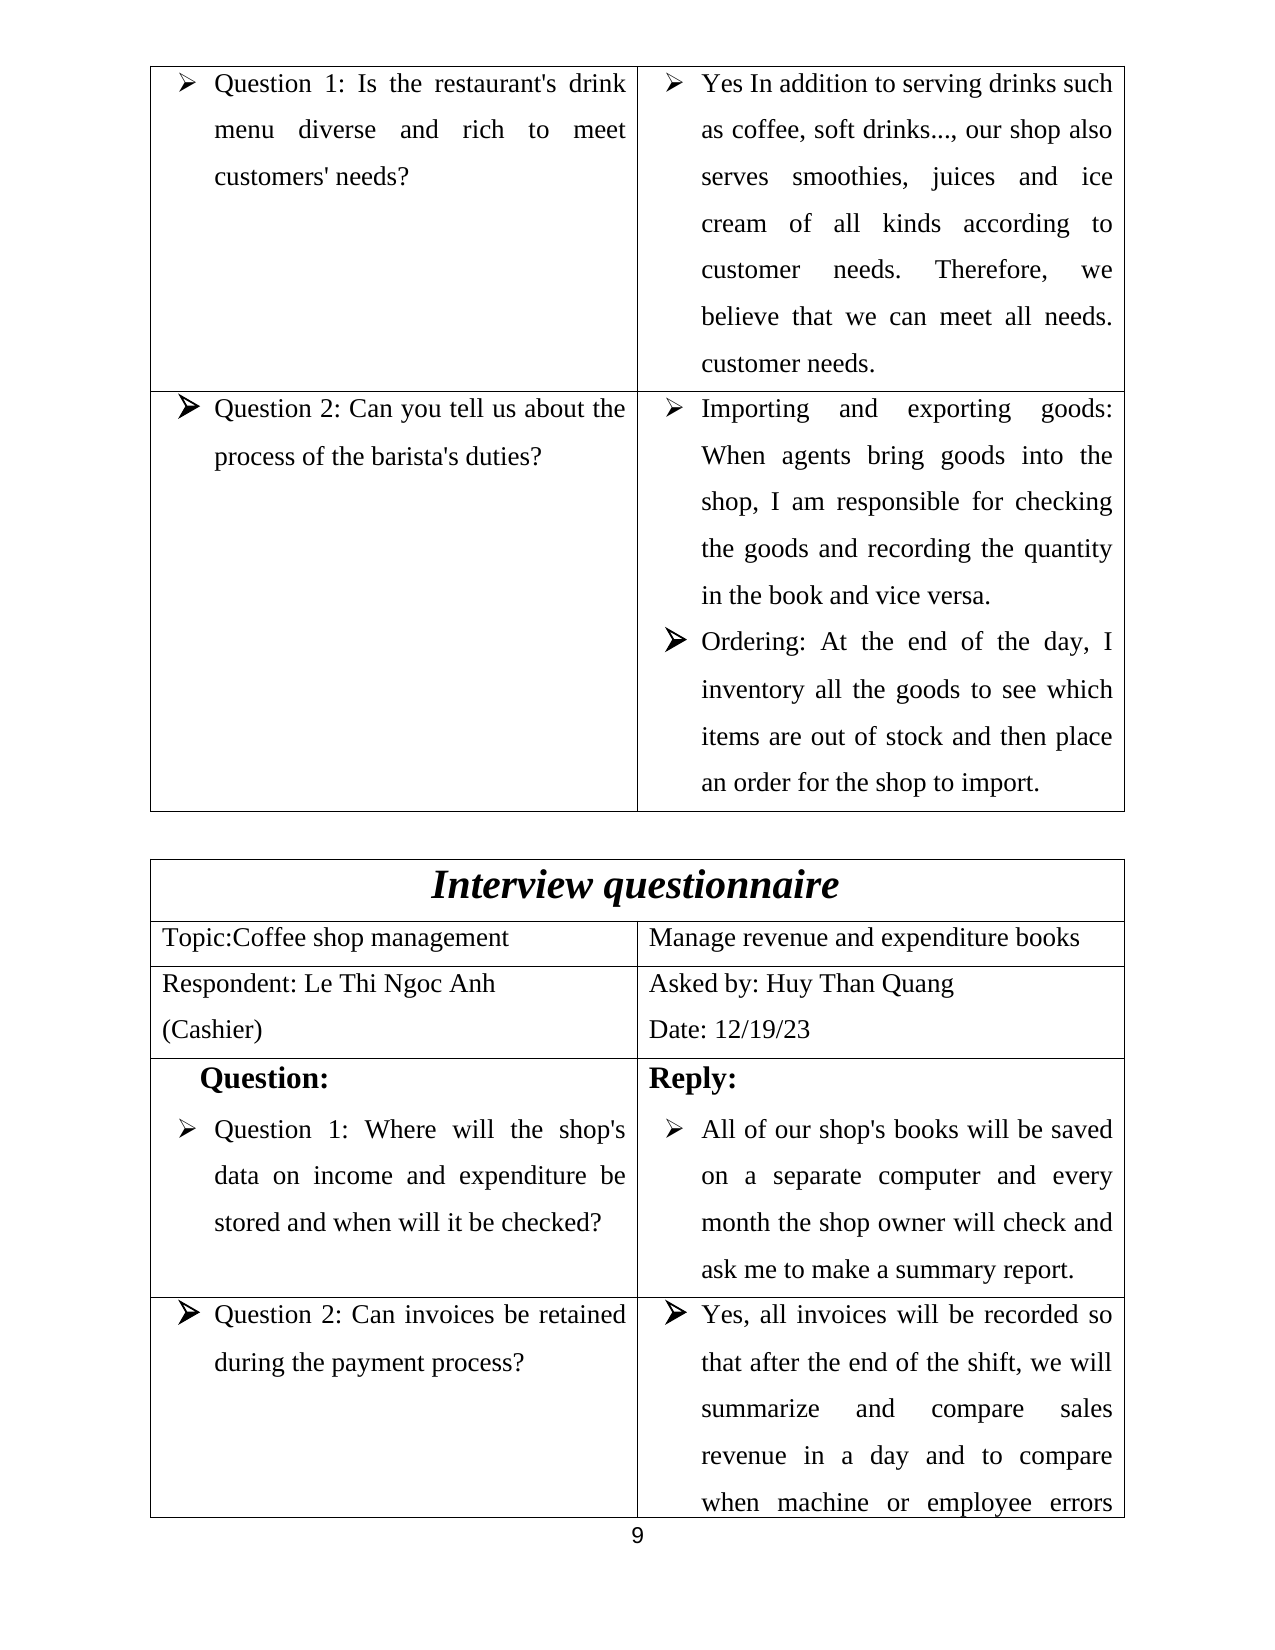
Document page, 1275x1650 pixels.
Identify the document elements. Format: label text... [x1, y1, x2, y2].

table_cell Respondent: Le Thi Ngoc Anh (Cashier) [151, 967, 637, 1058]
table_cell Manage revenue and expenditure books [638, 922, 1124, 966]
table_cell Question: Question 1: Where will the shop's data on income and expenditure be stored and when will it be checked? [151, 1059, 637, 1297]
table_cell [638, 1298, 1124, 1517]
table_cell Topic:Coffee shop management [151, 922, 637, 966]
table_header Interview questionnaire [151, 860, 1124, 921]
table_cell Reply: All of our shop's books will be saved on a separate computer and every month the shop owner will check and ask me to make a summary report. [638, 1059, 1124, 1297]
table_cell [151, 67, 637, 391]
table_cell Asked by: Huy Than Quang Date: 12/19/23 [638, 967, 1124, 1058]
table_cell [151, 1298, 637, 1517]
table_cell Question 2: Can you tell us about the process of the barista's duties? [151, 392, 637, 811]
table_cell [638, 67, 1124, 391]
table_cell Importing and exporting goods: When agents bring goods into the shop, I am responsible for checking the goods and recording the quantity in the book and vice versa. Ordering: At the end of the day, I inventory all the goods to see which items are out of stock and then place an order for the shop to import. [638, 392, 1124, 811]
